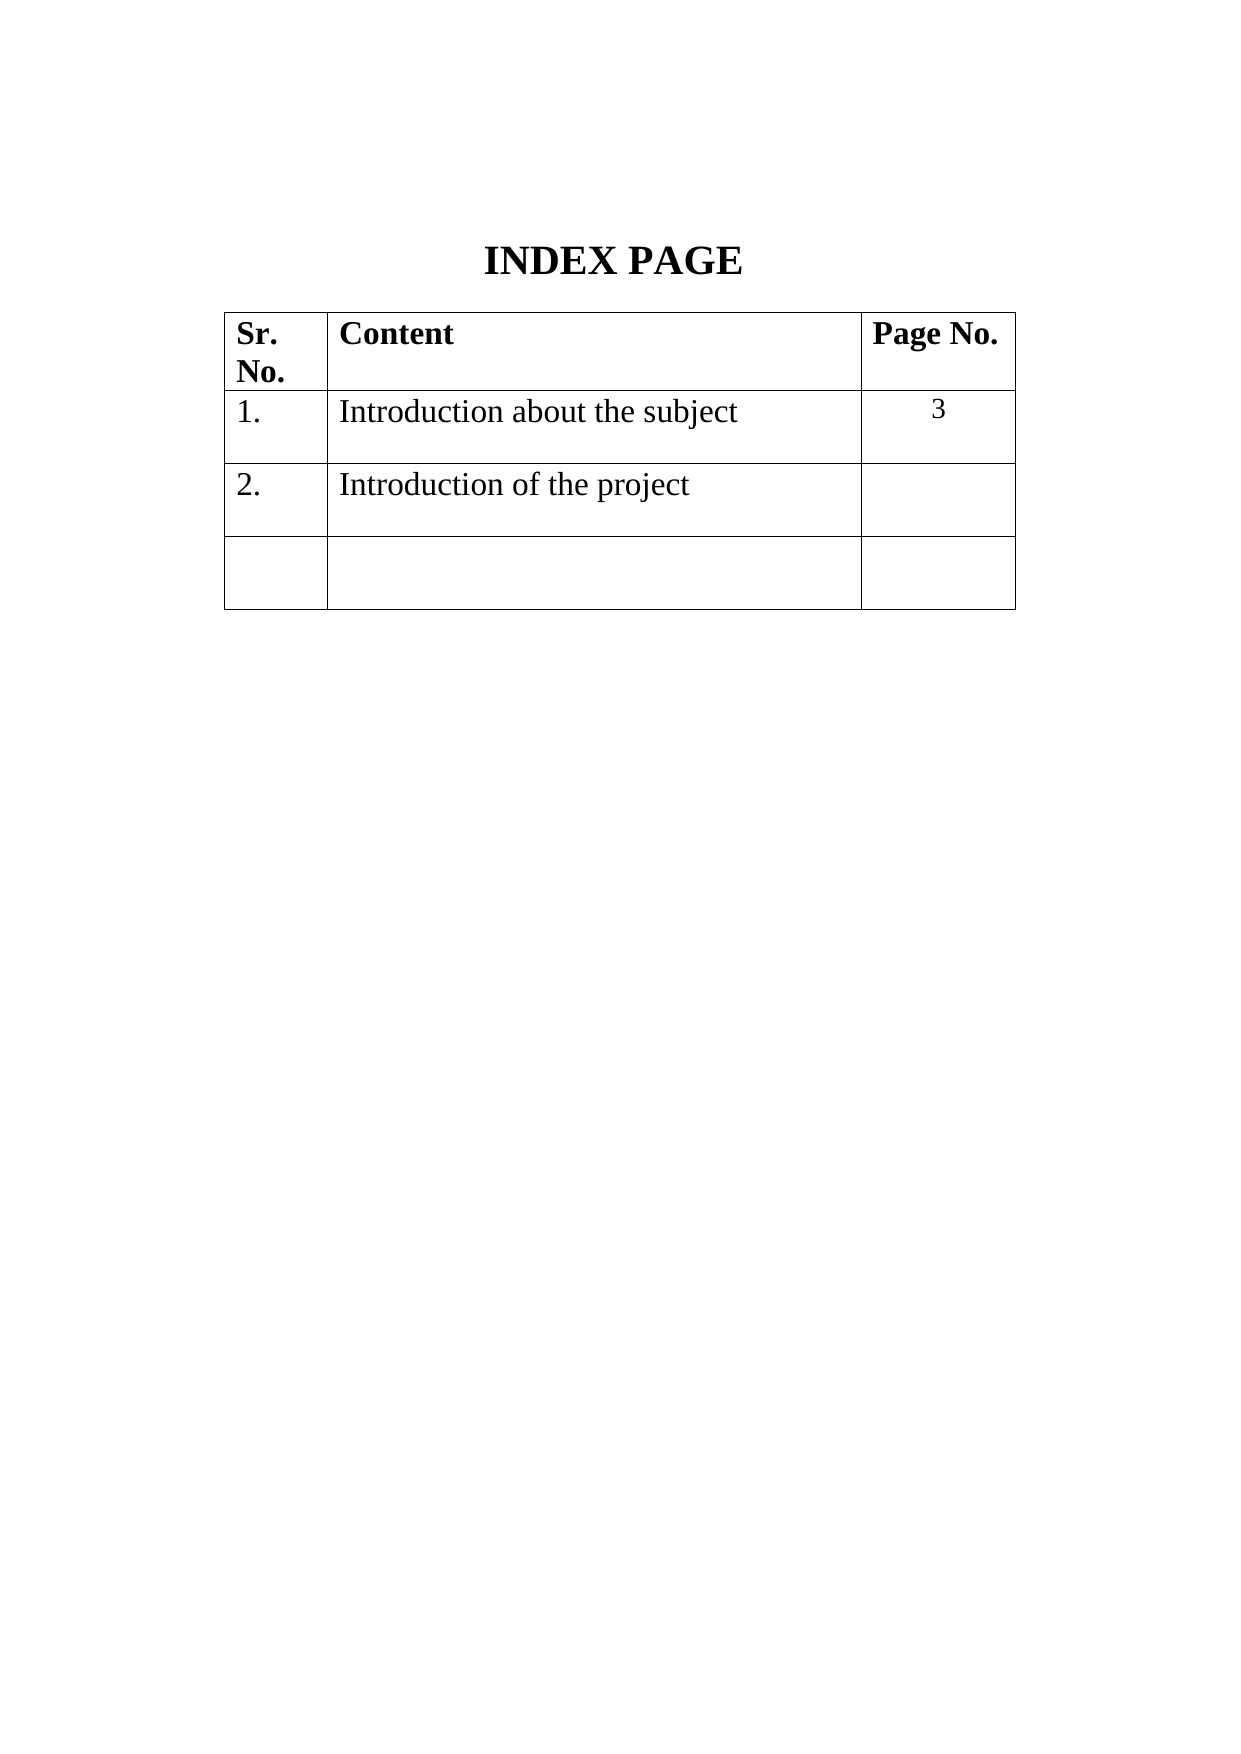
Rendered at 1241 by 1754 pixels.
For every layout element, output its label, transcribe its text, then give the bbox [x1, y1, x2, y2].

table_cell 3 [862, 391, 1015, 463]
table_cell [328, 537, 861, 609]
table_cell 1. [225, 391, 327, 463]
table_cell [862, 464, 1015, 536]
table_cell 2. [225, 464, 327, 536]
text INDEX PAGE [150, 236, 1090, 283]
table_header Page No. [862, 313, 1015, 390]
table_cell [225, 537, 327, 609]
table_cell Introduction of the project [328, 464, 861, 536]
table_header Content [328, 313, 861, 390]
table_cell [862, 537, 1015, 609]
table_header Sr. No. [225, 313, 327, 390]
table_cell Introduction about the subject [328, 391, 861, 463]
